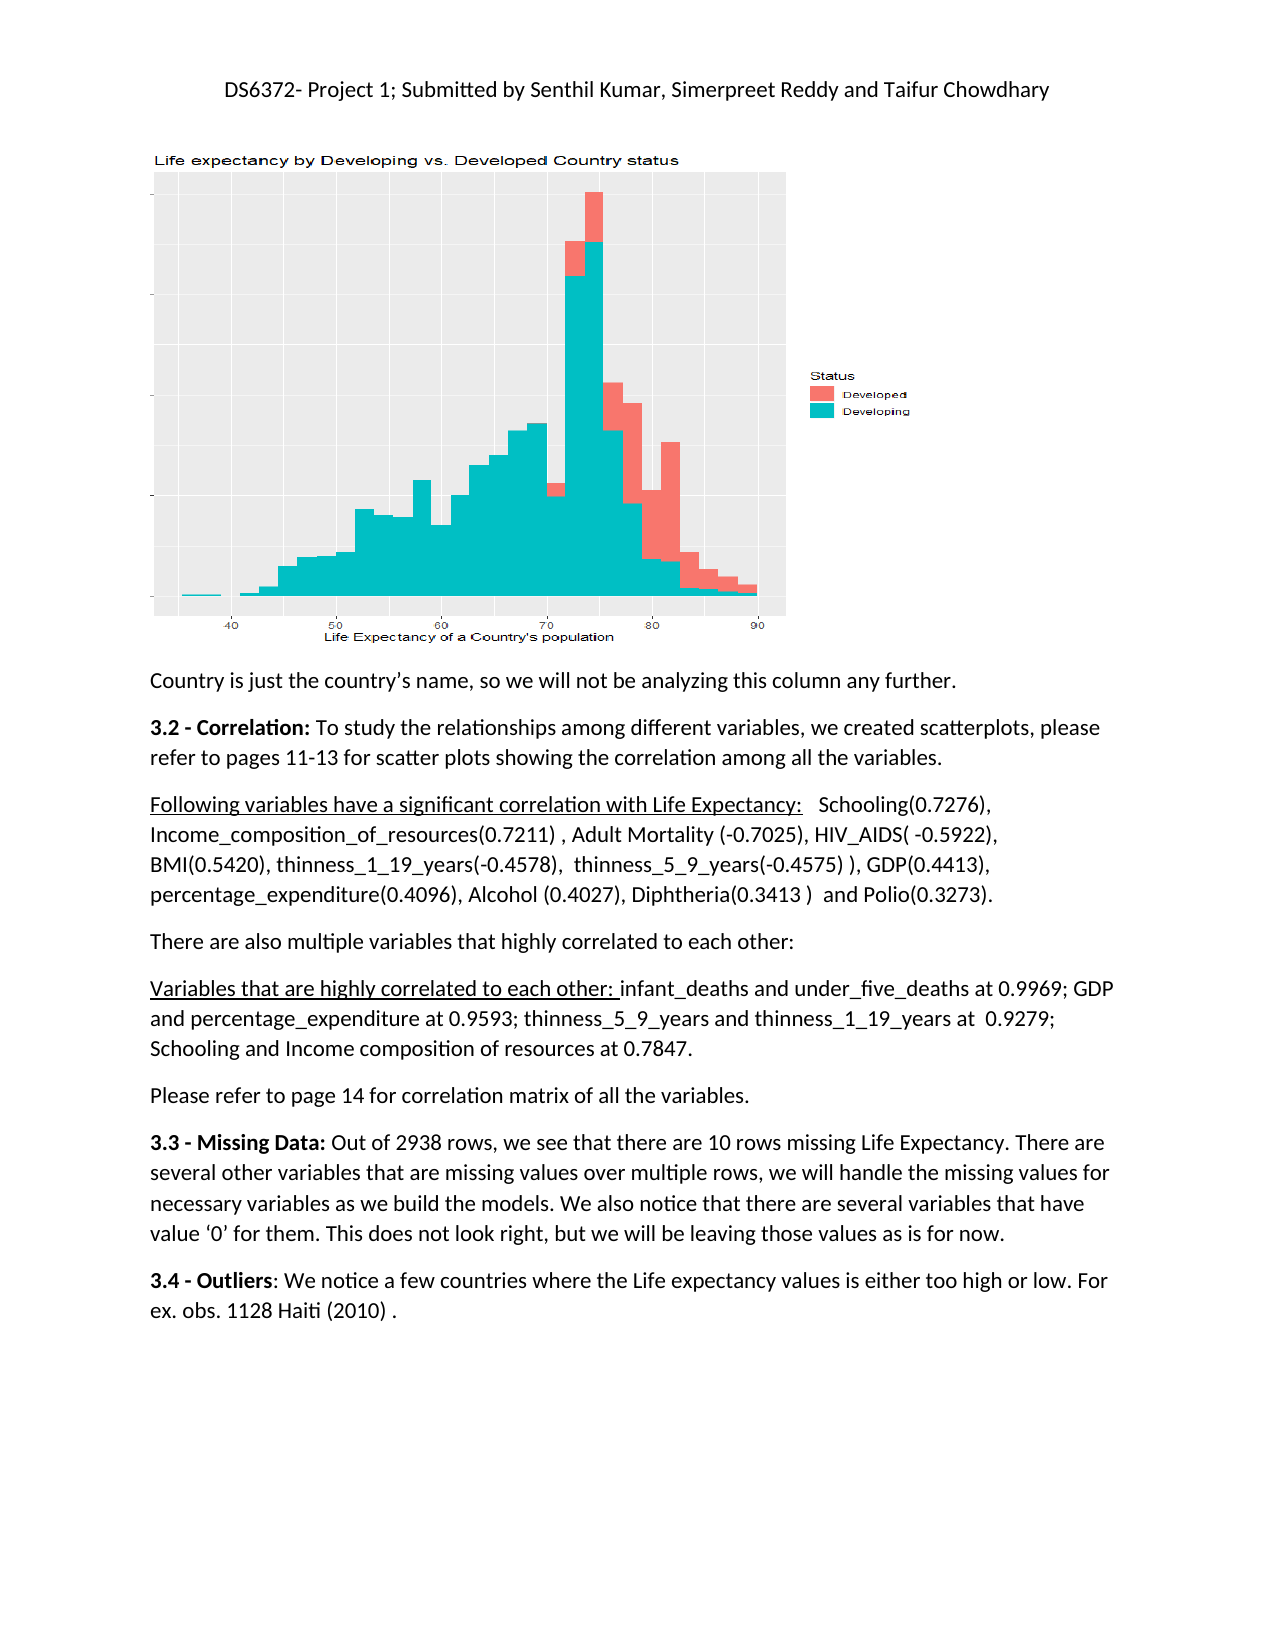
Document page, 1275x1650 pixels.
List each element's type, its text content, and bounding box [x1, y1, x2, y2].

text Please refer to page 14 for correlation matrix of all the variables. [150, 1081, 1125, 1109]
text Following variables have a significant correlation with Life Expectancy: Schooling(0.7276), Income_composition_of_resources(0.7211) , Adult Mortality (-0.7025), HIV_AIDS( -0.5922), BMI(0.5420), thinness_1_19_years(-0.4578), thinness_5_9_years(-0.4575) ), GDP(0.4413), percentage_expenditure(0.4096), Alcohol (0.4027), Diphtheria(0.3413 ) and Polio(0.3273). [150, 790, 1125, 908]
text Variables that are highly correlated to each other: infant_deaths and under_five_deaths at 0.9969; GDP and percentage_expenditure at 0.9593; thinness_5_9_years and thinness_1_19_years at 0.9279; Schooling and Income composition of resources at 0.7847. [150, 974, 1125, 1062]
text 3.4 - Outliers: We notice a few countries where the Life expectancy values is either too high or low. For ex. obs. 1128 Haiti (2010) . [150, 1266, 1125, 1324]
text There are also multiple variables that highly correlated to each other: [150, 927, 1125, 955]
text Country is just the country’s name, so we will not be analyzing this column any further. [150, 666, 1125, 694]
text 3.3 - Missing Data: Out of 2938 rows, we see that there are 10 rows missing Life Expectancy. There are several other variables that are missing values over multiple rows, we will handle the missing values for necessary variables as we build the models. We also notice that there are several variables that have value ‘0’ for them. This does not look right, but we will be leaving those values as is for now. [150, 1128, 1125, 1247]
picture [150, 150, 918, 647]
text 3.2 - Correlation: To study the relationships among different variables, we created scatterplots, please refer to pages 11-13 for scatter plots showing the correlation among all the variables. [150, 713, 1125, 771]
